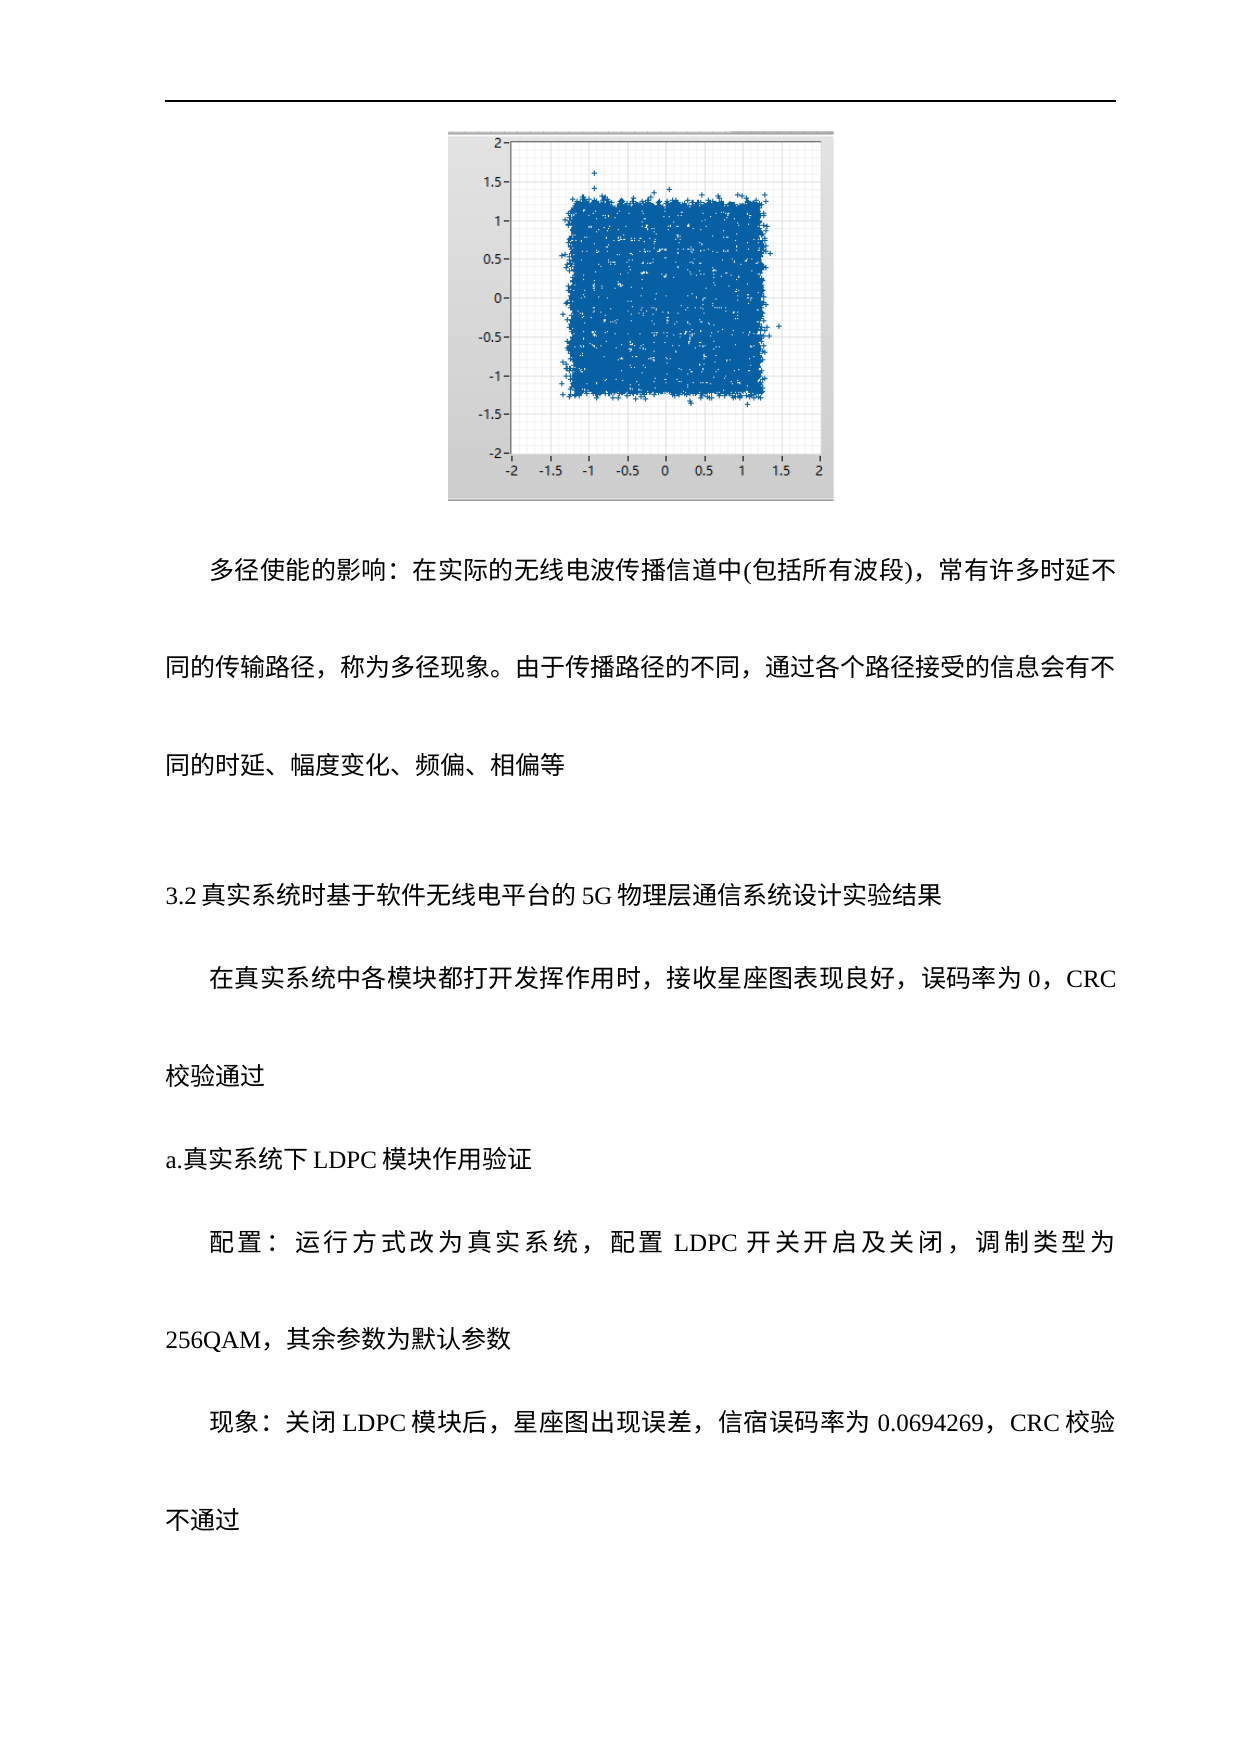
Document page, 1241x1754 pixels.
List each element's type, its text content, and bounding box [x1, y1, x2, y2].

text 3.2真实系统时基于软件无线电平台的5G物理层通信系统设计实验结果 [165, 861, 1116, 926]
text 现象：关闭LDPC模块后，星座图出现误差，信宿误码率为0.0694269，CRC校验不通过 [165, 1388, 1116, 1551]
text a.真实系统下LDPC模块作用验证 [165, 1125, 1116, 1190]
text 多径使能的影响：在实际的无线电波传播信道中(包括所有波段)，常有许多时延不同的传输路径，称为多径现象。由于传播路径的不同，通过各个路径接受的信息会有不同的时延、幅度变化、频偏、相偏等 [165, 536, 1116, 796]
text 配置：运行方式改为真实系统，配置LDPC开关开启及关闭，调制类型为256QAM，其余参数为默认参数 [165, 1208, 1116, 1370]
text 在真实系统中各模块都打开发挥作用时，接收星座图表现良好，误码率为0，CRC校验通过 [165, 944, 1116, 1107]
picture [448, 131, 834, 501]
